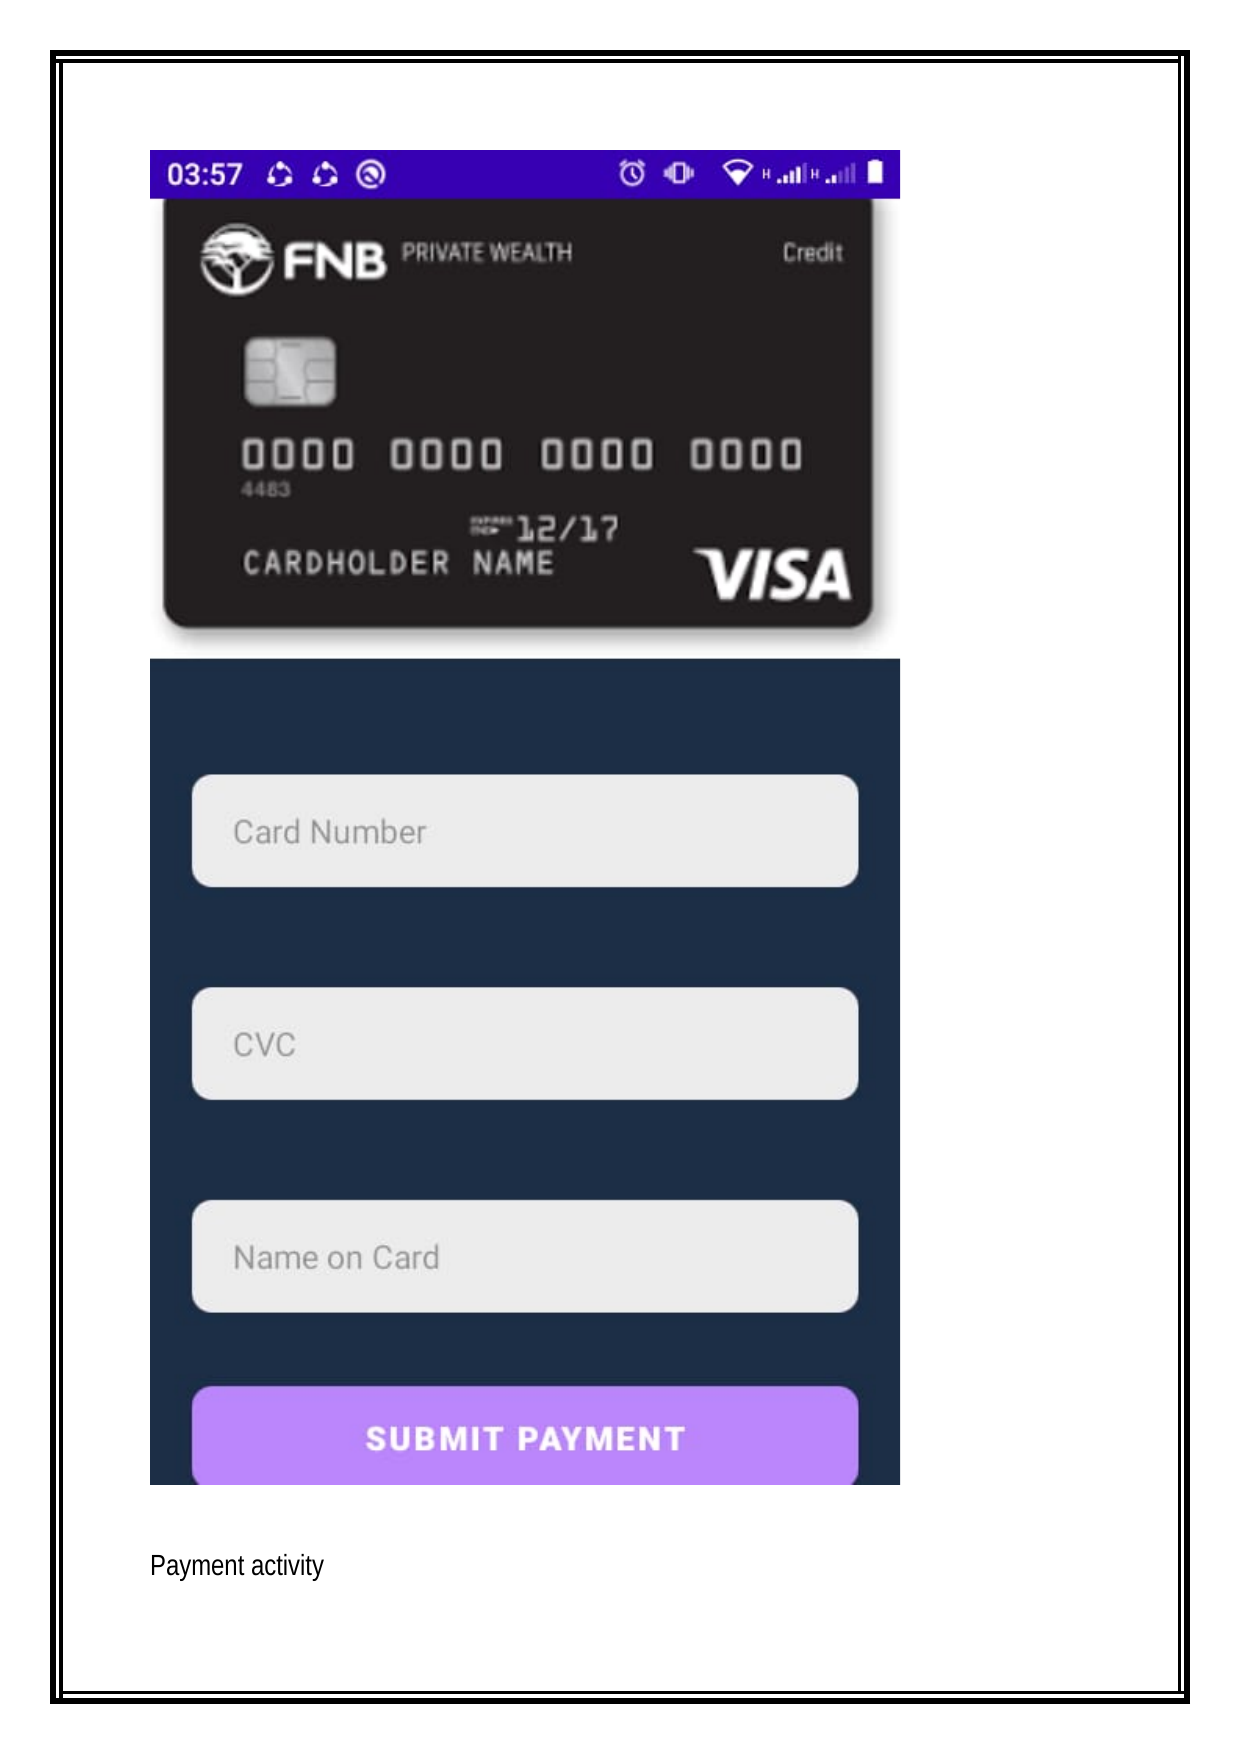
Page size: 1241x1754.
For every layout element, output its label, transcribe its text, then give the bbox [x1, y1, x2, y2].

text Payment activity [150, 1548, 1090, 1581]
picture [150, 150, 901, 1485]
